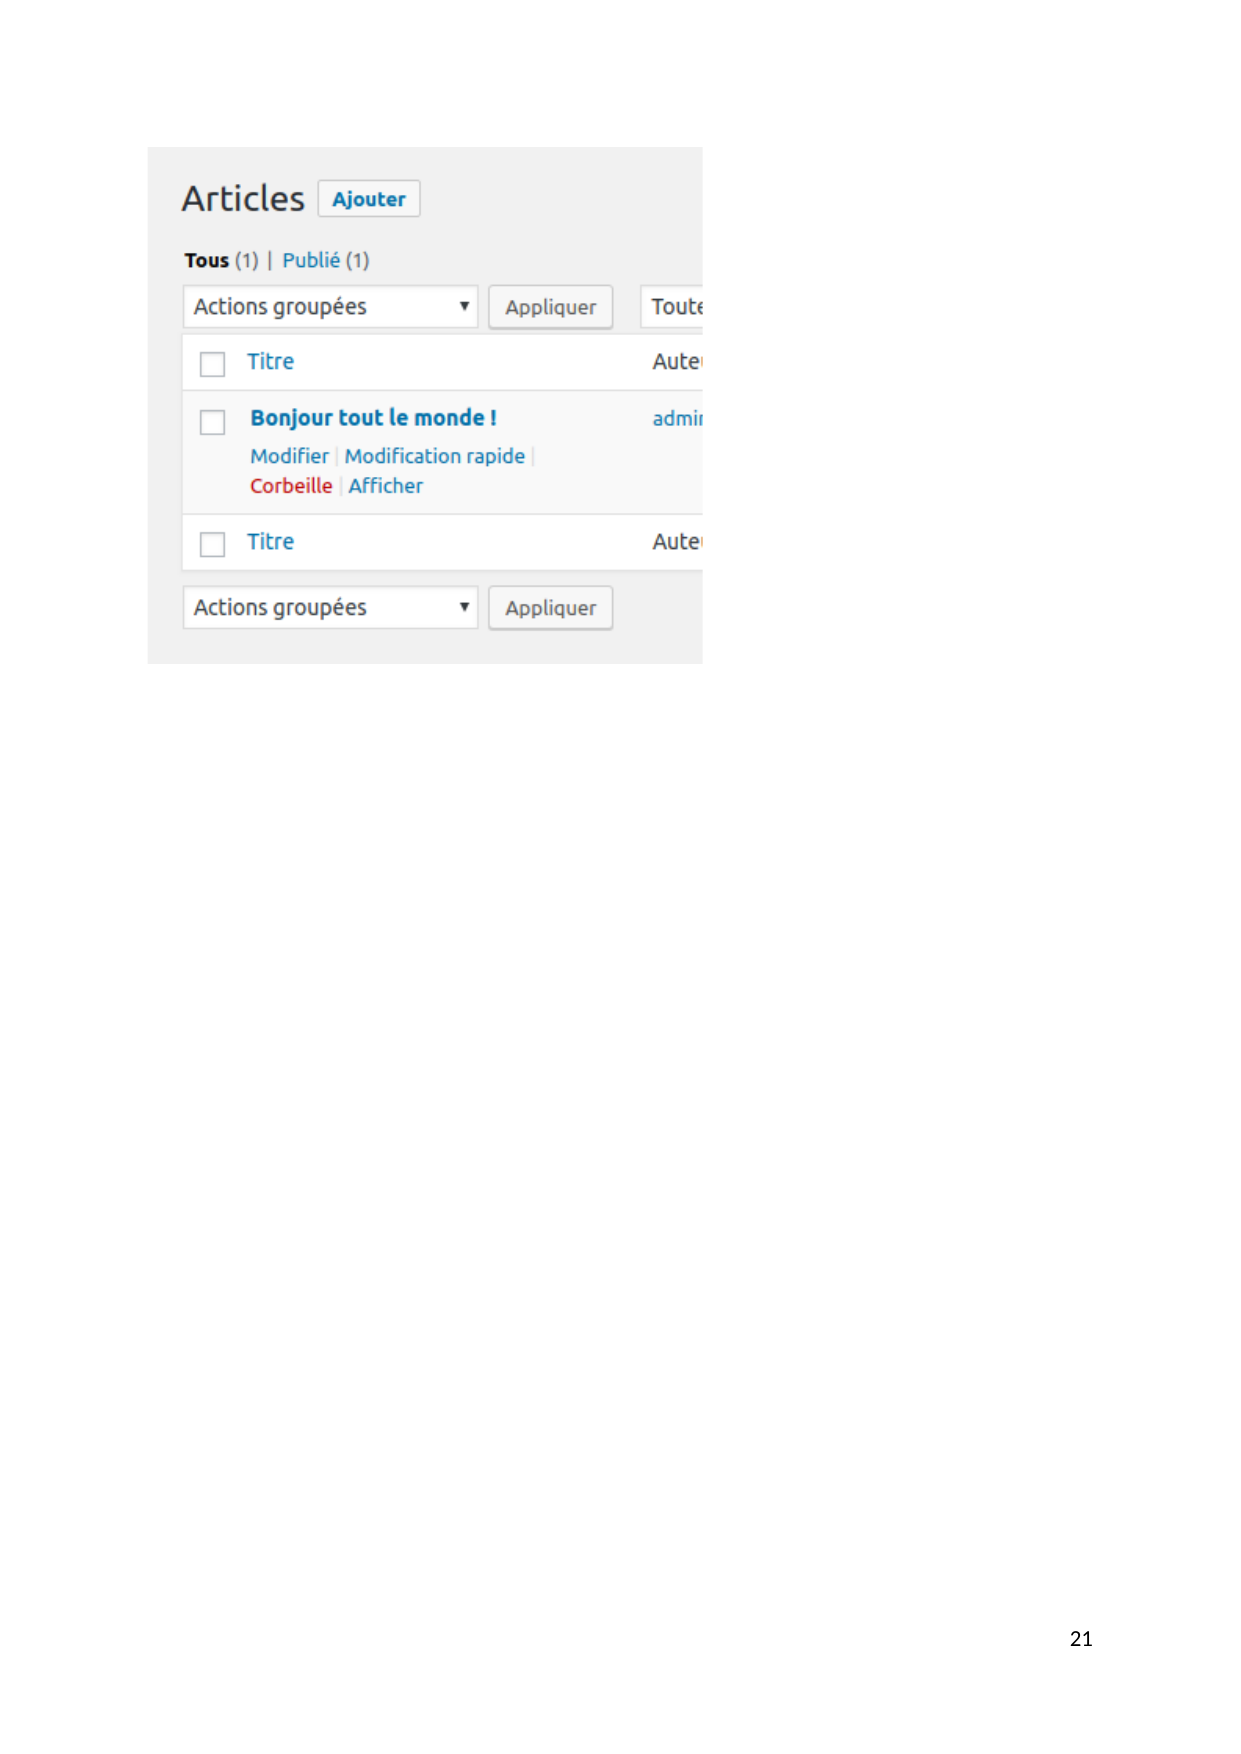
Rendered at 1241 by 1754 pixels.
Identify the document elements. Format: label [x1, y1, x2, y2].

picture [147, 147, 703, 664]
